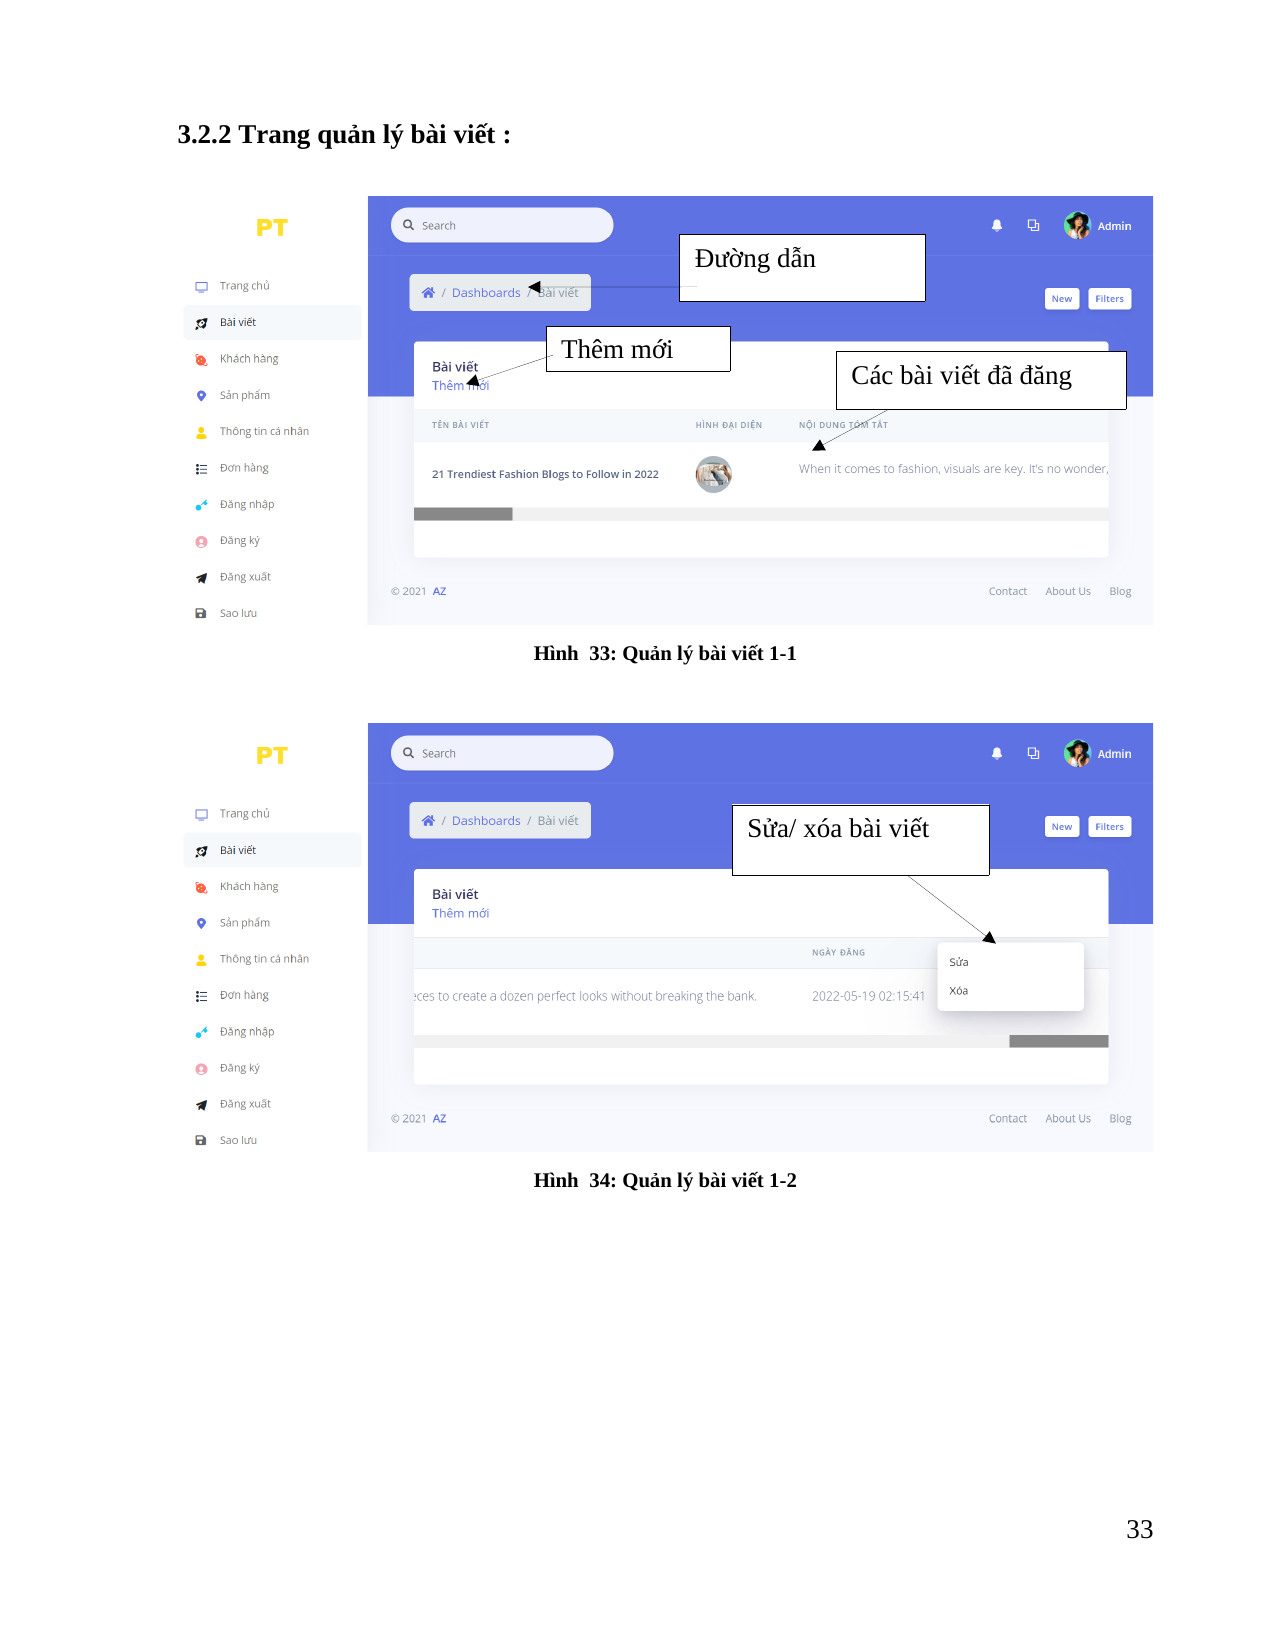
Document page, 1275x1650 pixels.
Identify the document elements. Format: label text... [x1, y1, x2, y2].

picture [177, 196, 1154, 625]
picture [177, 723, 1154, 1152]
text Hình 34: Quản lý bài viết 1-2 [177, 1168, 1153, 1192]
text Hình 33: Quản lý bài viết 1-1 [177, 640, 1153, 664]
subtitle 3.2.2 Trang quản lý bài viết : [177, 118, 1153, 149]
